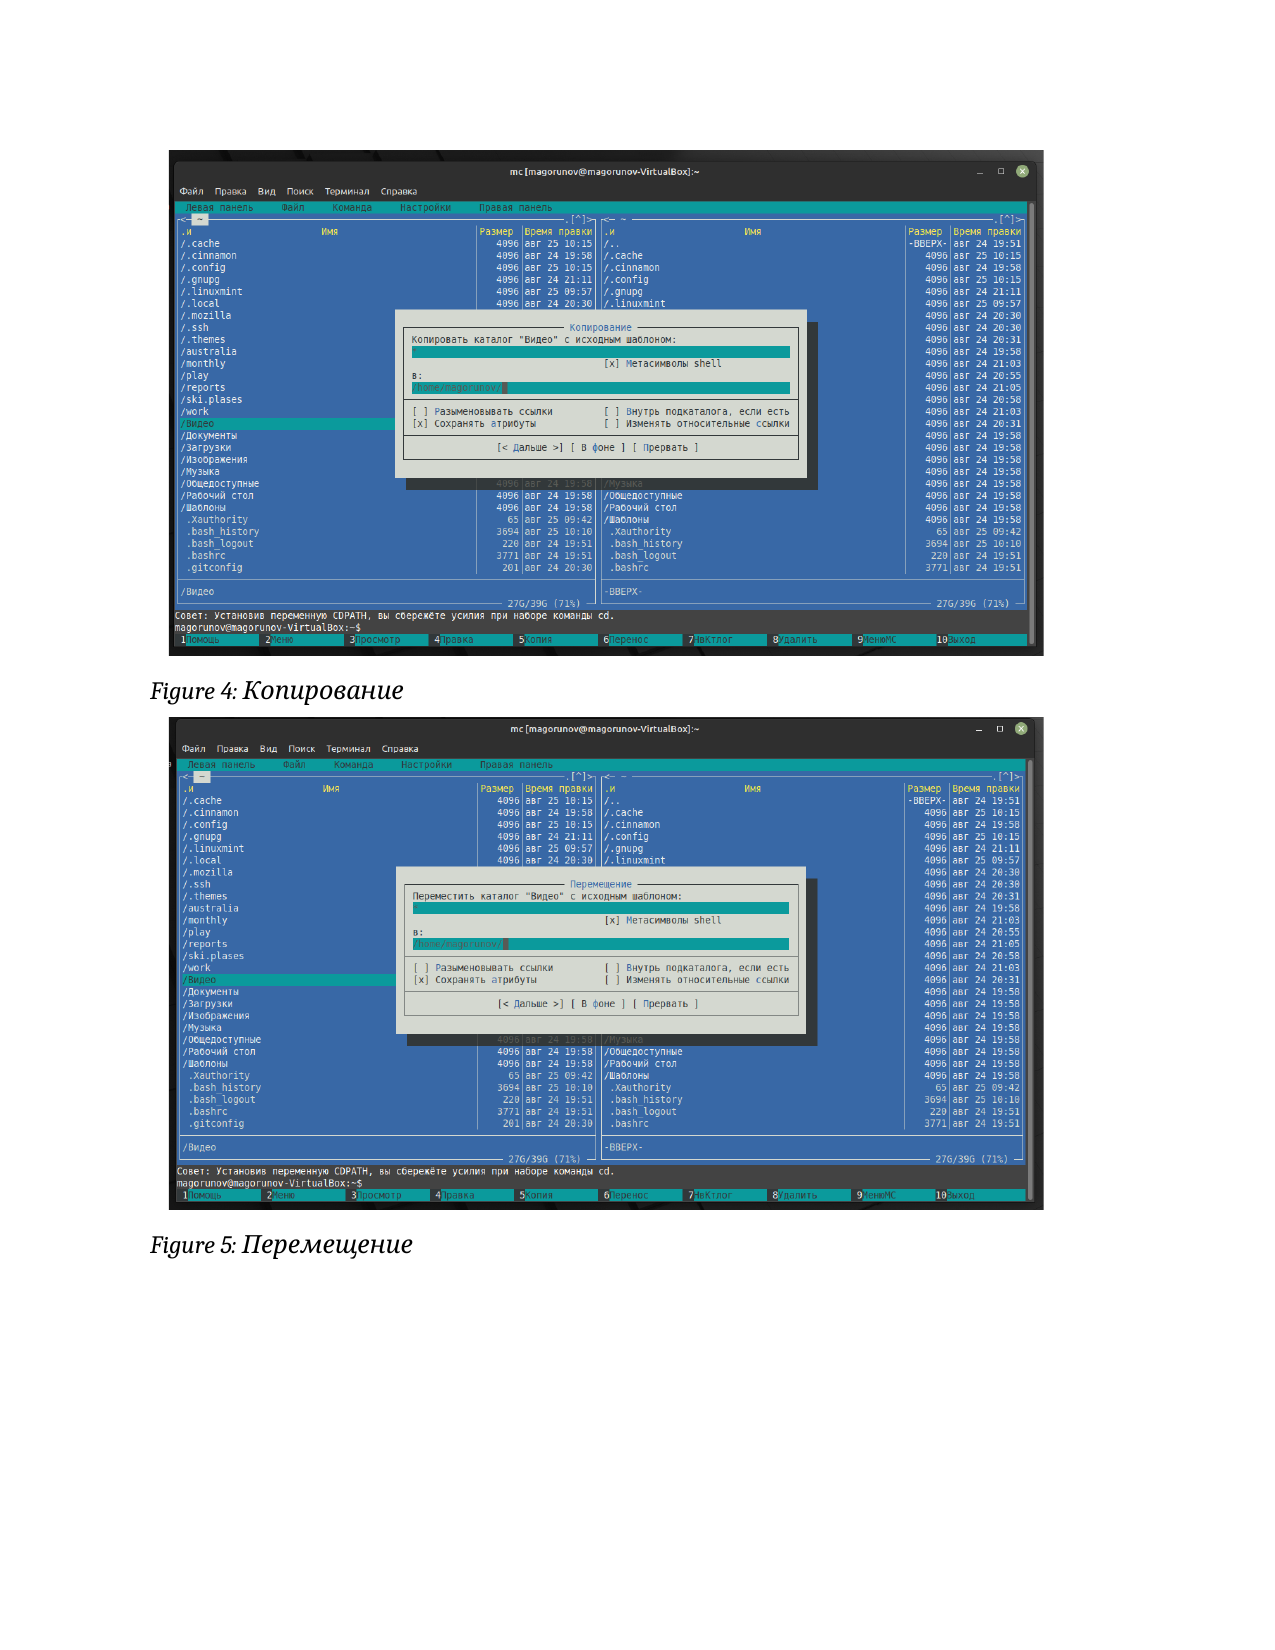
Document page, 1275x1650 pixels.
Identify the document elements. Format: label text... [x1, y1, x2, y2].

text Figure 5: Перемещение [150, 1231, 1125, 1259]
picture [168, 150, 1044, 656]
text Figure 4: Копирование [150, 677, 1125, 705]
picture [168, 717, 1044, 1210]
